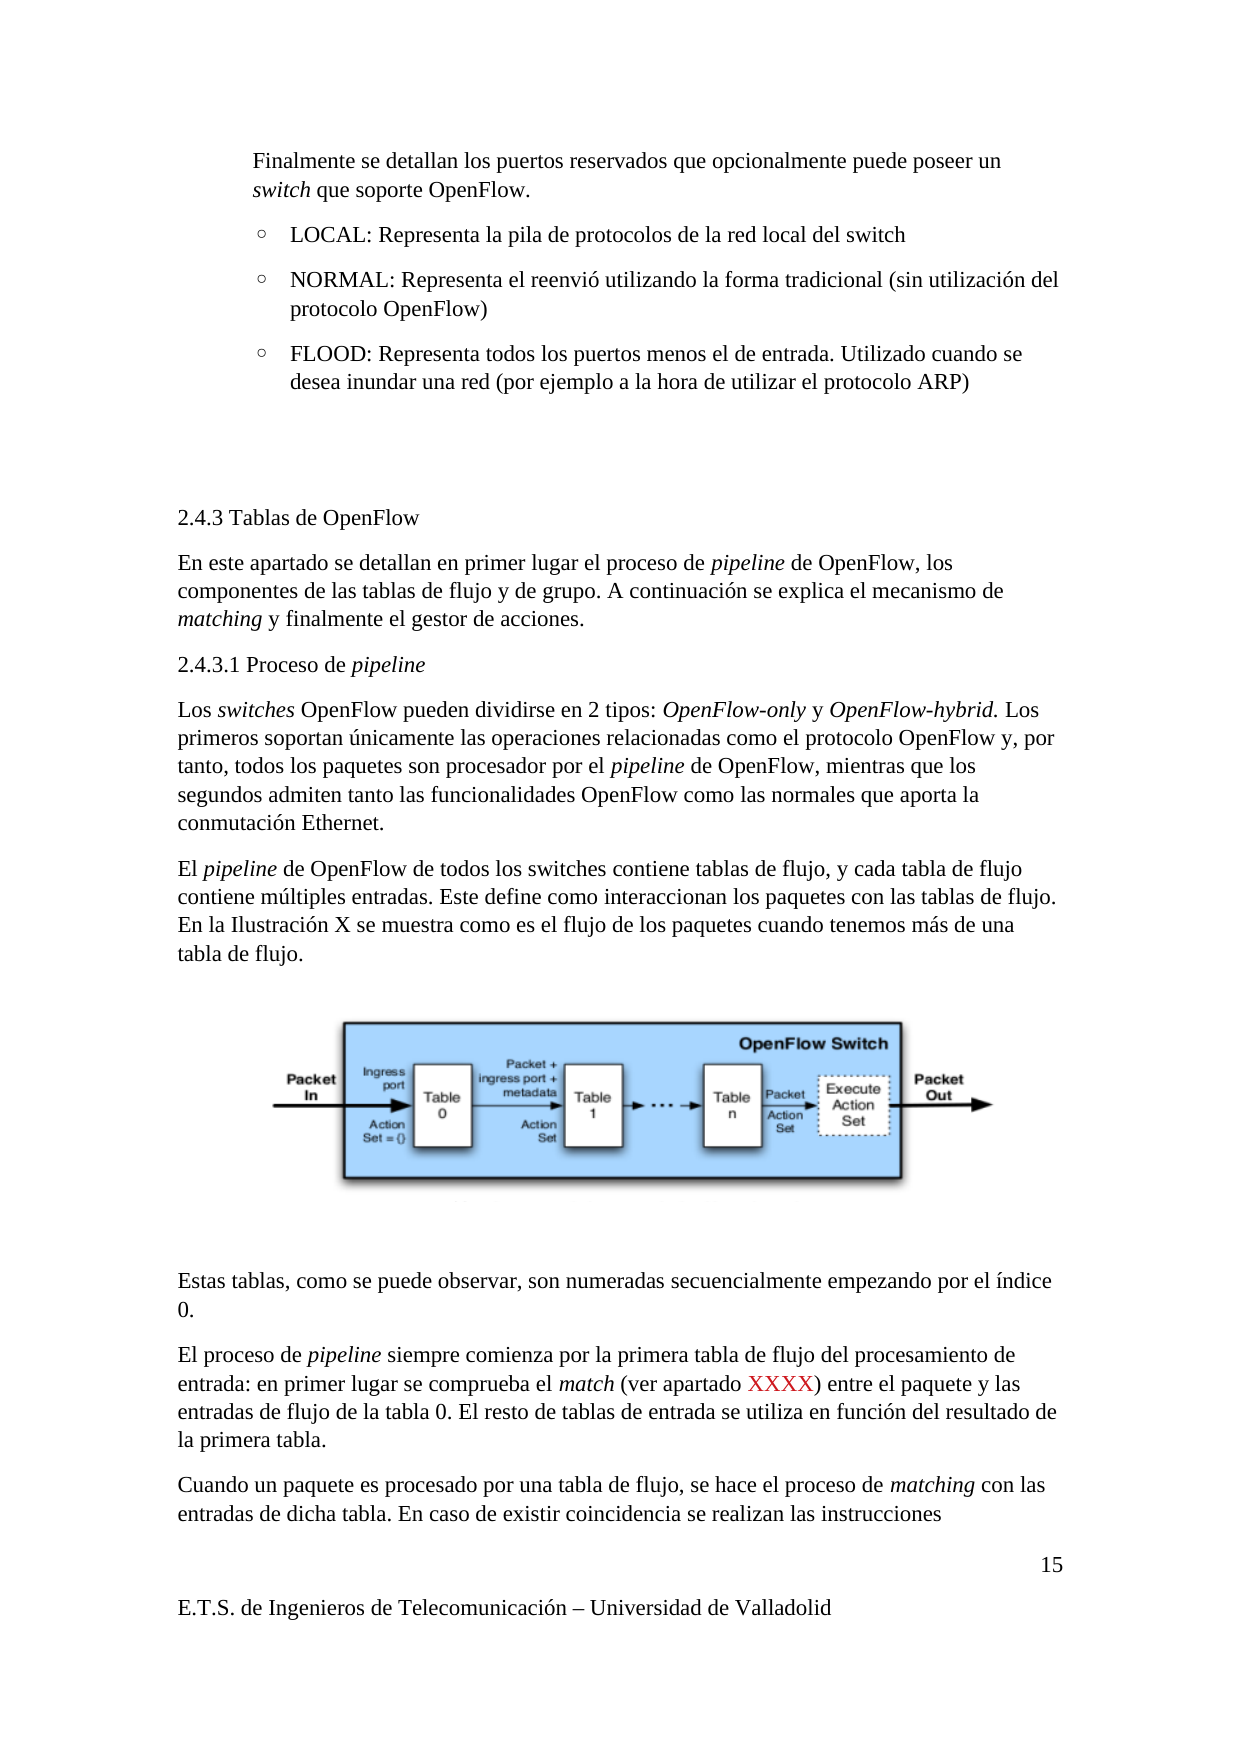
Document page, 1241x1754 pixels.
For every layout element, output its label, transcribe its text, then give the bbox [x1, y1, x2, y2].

list LOCAL: Representa la pila de protocolos de la red local del switch [252, 221, 1063, 247]
text 2.4.3 Tablas de OpenFlow [177, 503, 1063, 530]
text 2.4.3.1 Proceso de pipeline [177, 651, 1063, 677]
text Estas tablas, como se puede observar, son numeradas secuencialmente empezando por el índice 0. [177, 1268, 1063, 1322]
text El proceso de pipeline siempre comienza por la primera tabla de flujo del procesamiento de entrada: en primer lugar se comprueba el match (ver apartado XXXX) entre el paquete y las entradas de flujo de la tabla 0. El resto de tablas de entrada se utiliza en función del resultado de la primera tabla. [177, 1341, 1063, 1453]
list NORMAL: Representa el reenvió utilizando la forma tradicional (sin utilización del protocolo OpenFlow) [252, 266, 1063, 321]
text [177, 1472, 1063, 1526]
list FLOOD: Representa todos los puertos menos el de entrada. Utilizado cuando se desea inundar una red (por ejemplo a la hora de utilizar el protocolo ARP) [252, 340, 1063, 394]
text Los switches OpenFlow pueden dividirse en 2 tipos: OpenFlow-only y OpenFlow-hybrid. Los primeros soportan únicamente las operaciones relacionadas como el protocolo OpenFlow y, por tanto, todos los paquetes son procesador por el pipeline de OpenFlow, mientras que los segundos admiten tanto las funcionalidades OpenFlow como las normales que aporta la conmutación Ethernet. [177, 696, 1063, 836]
text Finalmente se detallan los puertos reservados que opcionalmente puede poseer un switch que soporte OpenFlow. [177, 148, 1063, 202]
text En este apartado se detallan en primer lugar el proceso de pipeline de OpenFlow, los componentes de las tablas de flujo y de grupo. A continuación se explica el mecanismo de matching y finalmente el gestor de acciones. [177, 549, 1063, 632]
text El pipeline de OpenFlow de todos los switches contiene tablas de flujo, y cada tabla de flujo contiene múltiples entradas. Este define como interaccionan los paquetes con las tablas de flujo. En la Ilustración X se muestra como es el flujo de los paquetes cuando tenemos más de una tabla de flujo. [177, 854, 1063, 966]
picture [180, 1000, 1052, 1202]
